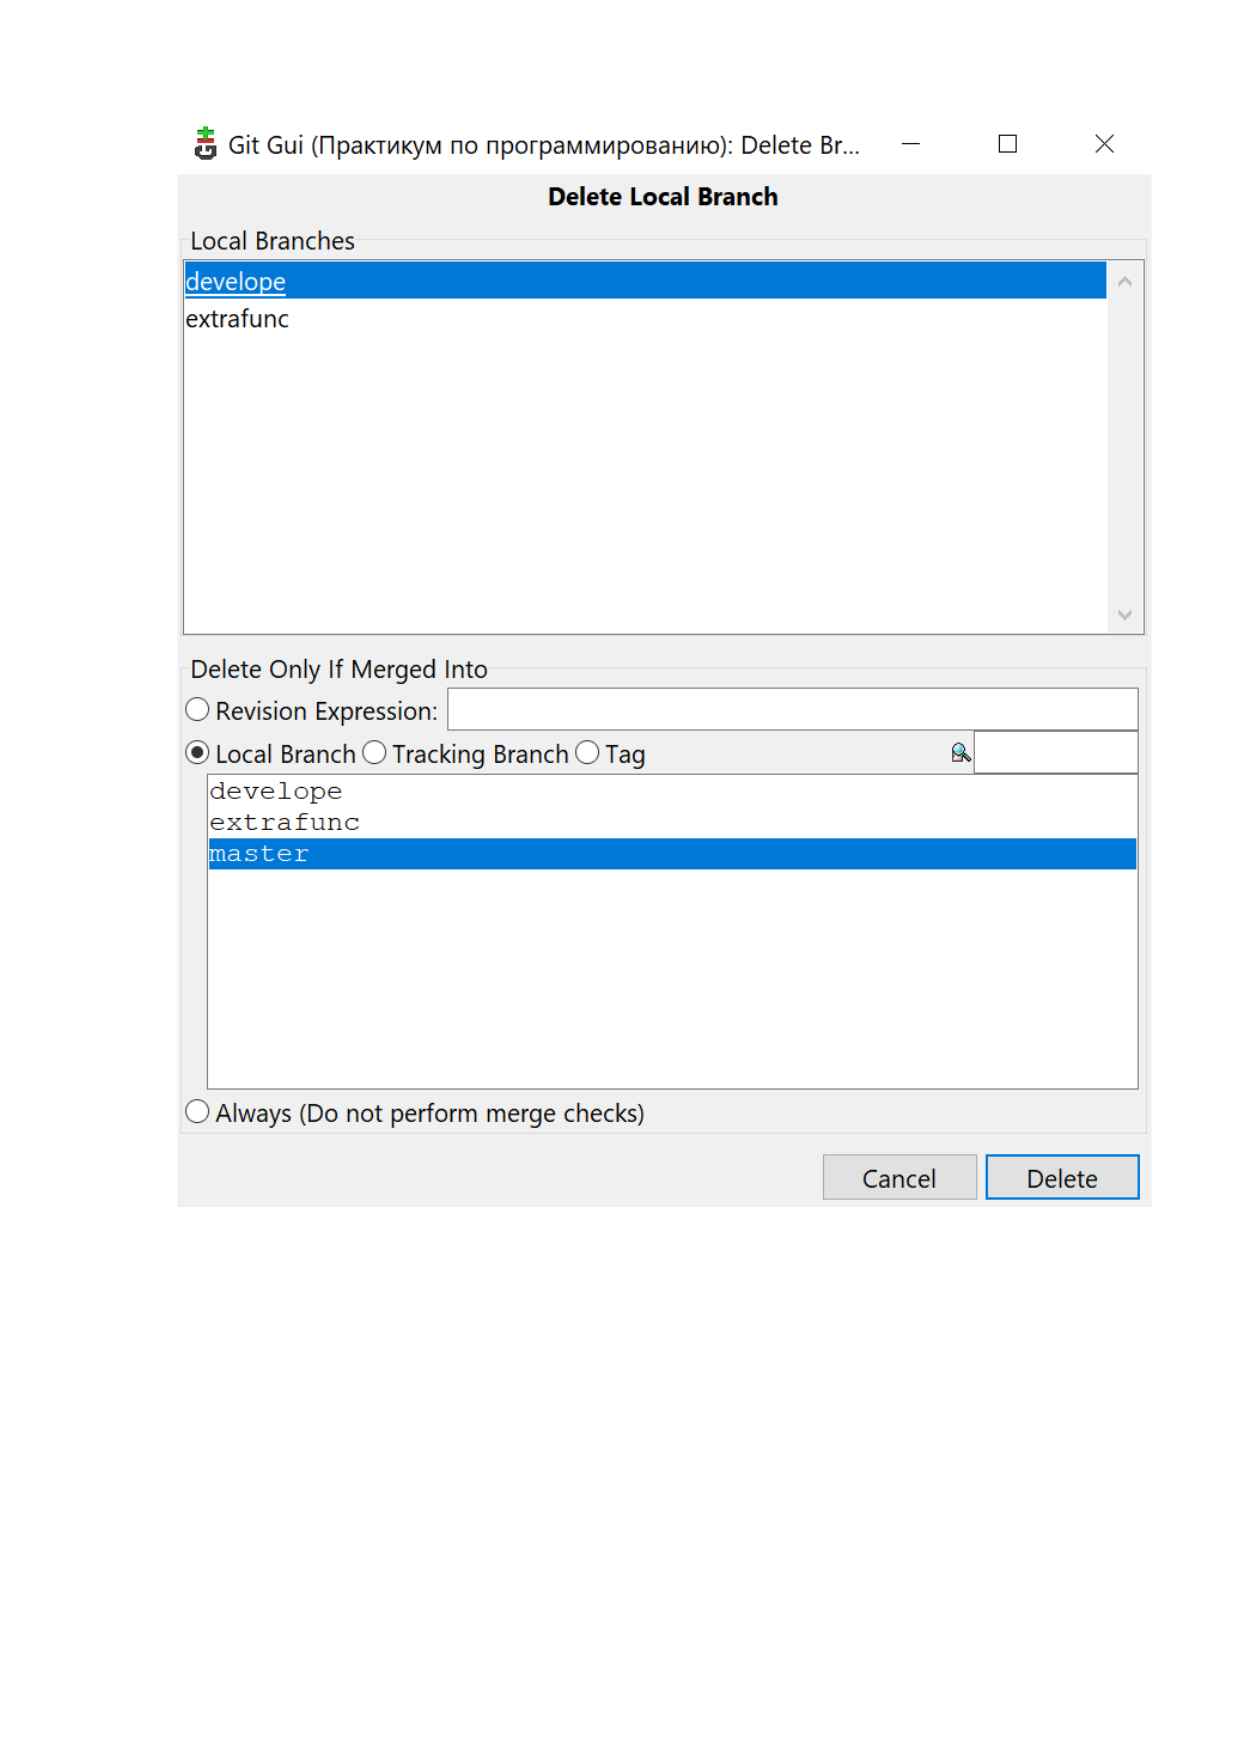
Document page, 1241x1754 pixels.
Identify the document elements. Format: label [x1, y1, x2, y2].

picture [177, 118, 1152, 1207]
